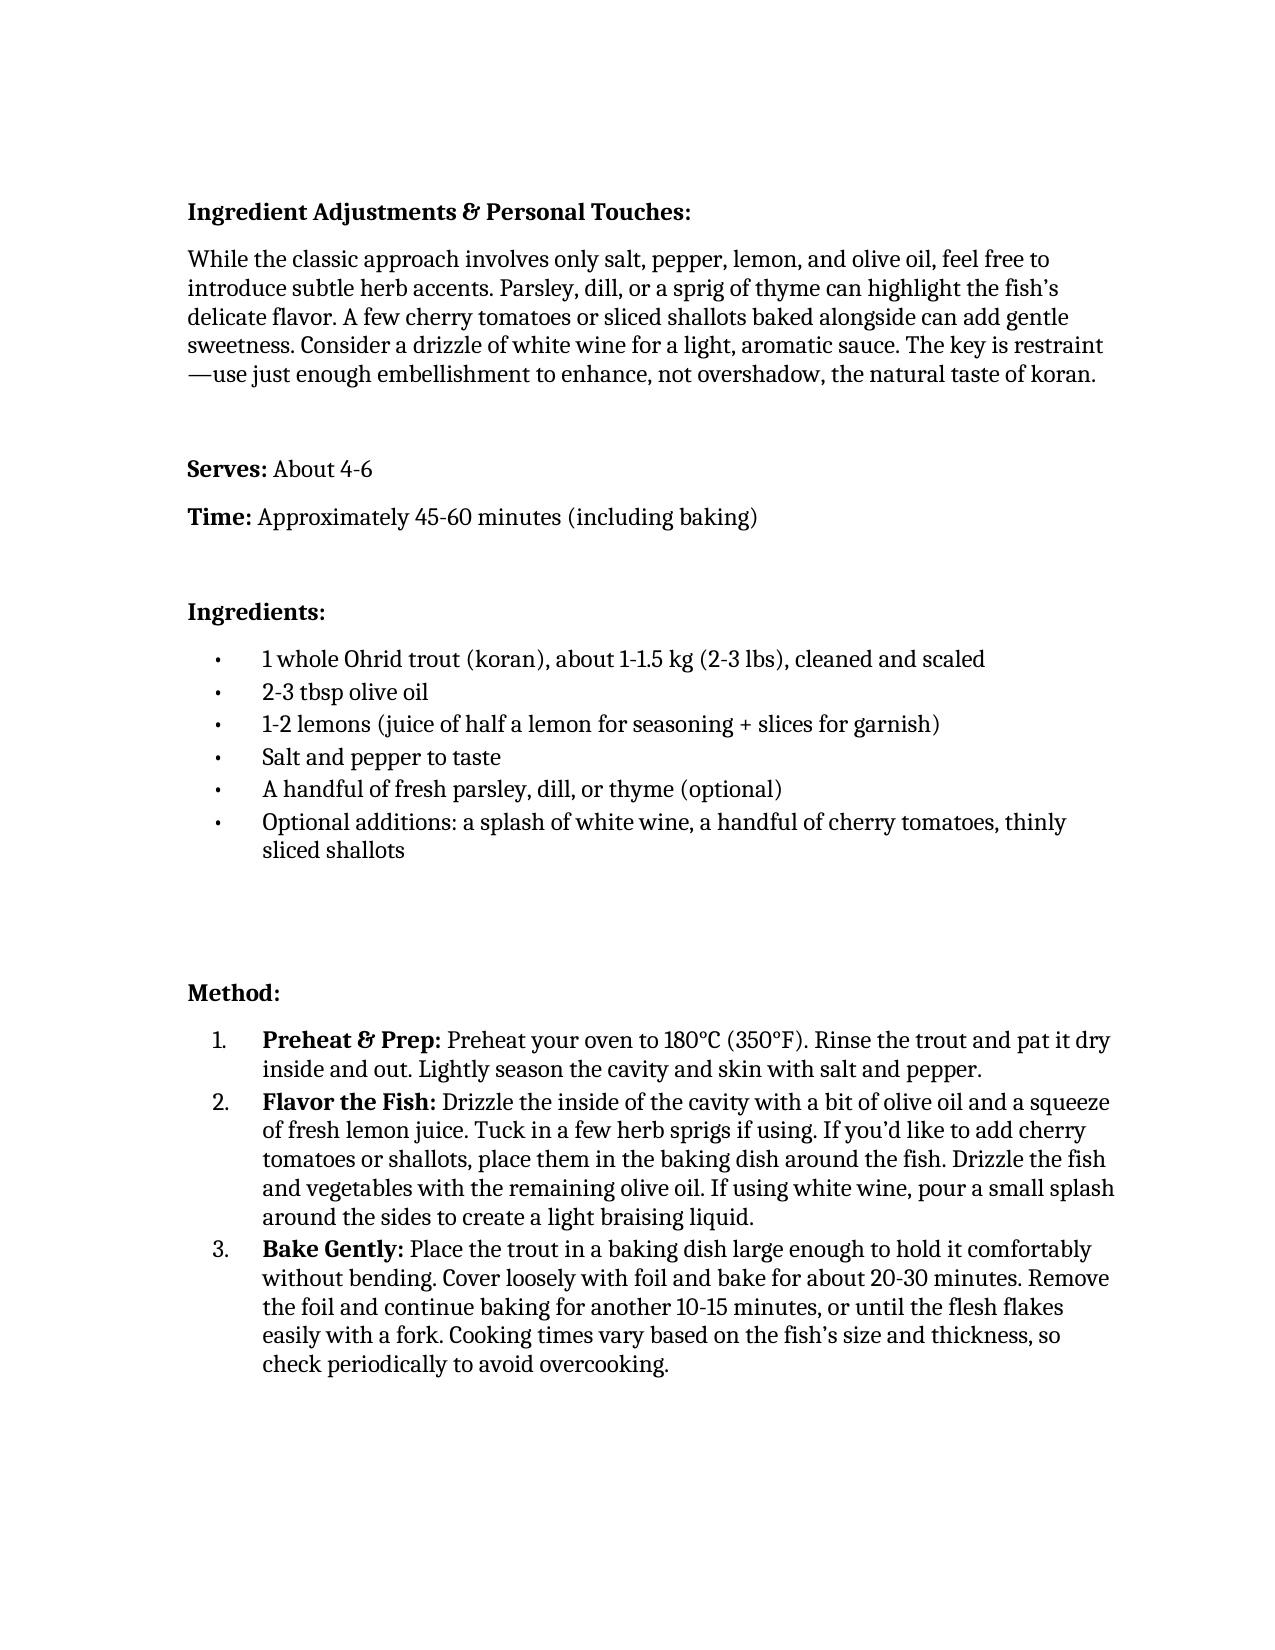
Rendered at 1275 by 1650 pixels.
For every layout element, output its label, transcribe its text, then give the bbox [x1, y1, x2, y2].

list Flavor the Fish: Drizzle the inside of the cavity with a bit of olive oil and a squeeze of fresh lemon juice. Tuck in a few herb sprigs if using. If you’d like to add cherry tomatoes or shallots, place them in the baking dish around the fish. Drizzle the fish and vegetables with the remaining olive oil. If using white wine, pour a small splash around the sides to create a light braising liquid. [212, 1087, 1125, 1231]
list 2-3 tbsp olive oil [212, 677, 1125, 706]
text Method: [187, 979, 1125, 1007]
list Bake Gently: Place the trout in a baking dish large enough to hold it comfortably without bending. Cover loosely with foil and bake for about 20-30 minutes. Remove the foil and continue baking for another 10-15 minutes, or until the flesh flakes easily with a fork. Cooking times vary based on the fish’s size and thickness, so check periodically to avoid overcooking. [212, 1235, 1125, 1379]
text Serves: About 4-6 [187, 455, 1125, 484]
text Time: Approximately 45-60 minutes (including baking) [187, 502, 1125, 531]
list Salt and pepper to taste [212, 742, 1125, 771]
list 1 whole Ohrid trout (koran), about 1-1.5 kg (2-3 lbs), cleaned and scaled [212, 645, 1125, 674]
text While the classic approach involves only salt, pepper, lemon, and olive oil, feel free to introduce subtle herb accents. Parsley, dill, or a sprig of thyme can highlight the fish’s delicate flavor. A few cherry tomatoes or sliced shallots baked alongside can add gentle sweetness. Consider a drizzle of white wine for a light, aromatic sauce. The key is restraint—use just enough embellishment to enhance, not overshadow, the natural taste of koran. [187, 245, 1125, 389]
text Ingredients: [187, 597, 1125, 626]
list A handful of fresh parsley, dill, or thyme (optional) [212, 775, 1125, 804]
list Preheat & Prep: Preheat your oven to 180°C (350°F). Rinse the trout and pat it dry inside and out. Lightly season the cavity and skin with salt and pepper. [212, 1026, 1125, 1084]
list 1-2 lemons (juice of half a lemon for seasoning + slices for garnish) [212, 710, 1125, 739]
text Ingredient Adjustments & Personal Touches: [187, 197, 1125, 226]
list Optional additions: a splash of white wine, a handful of cherry tomatoes, thinly sliced shallots [212, 807, 1125, 865]
